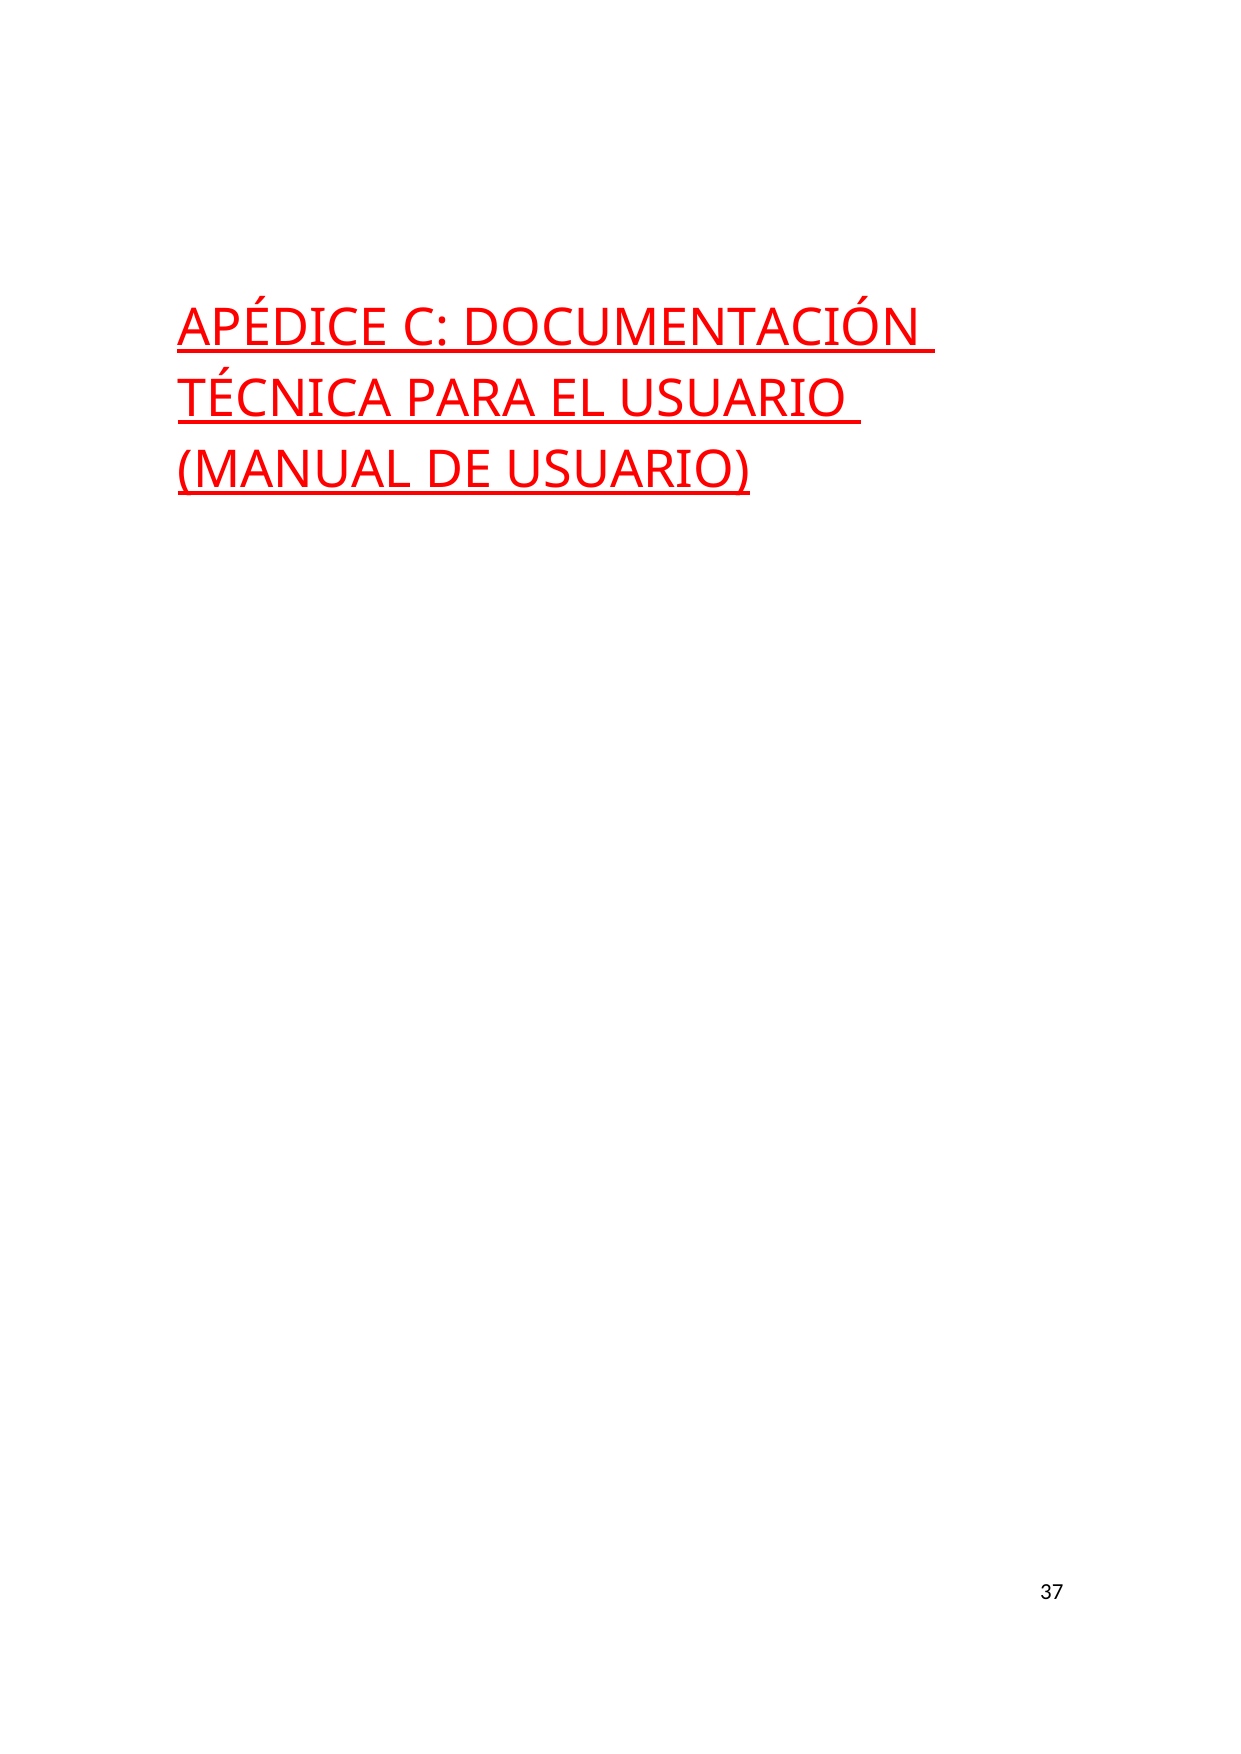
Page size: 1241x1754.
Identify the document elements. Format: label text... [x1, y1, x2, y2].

subtitle APÉDICE C: DOCUMENTACIÓN TÉCNICA PARA EL USUARIO (MANUAL DE USUARIO) [177, 289, 1063, 502]
